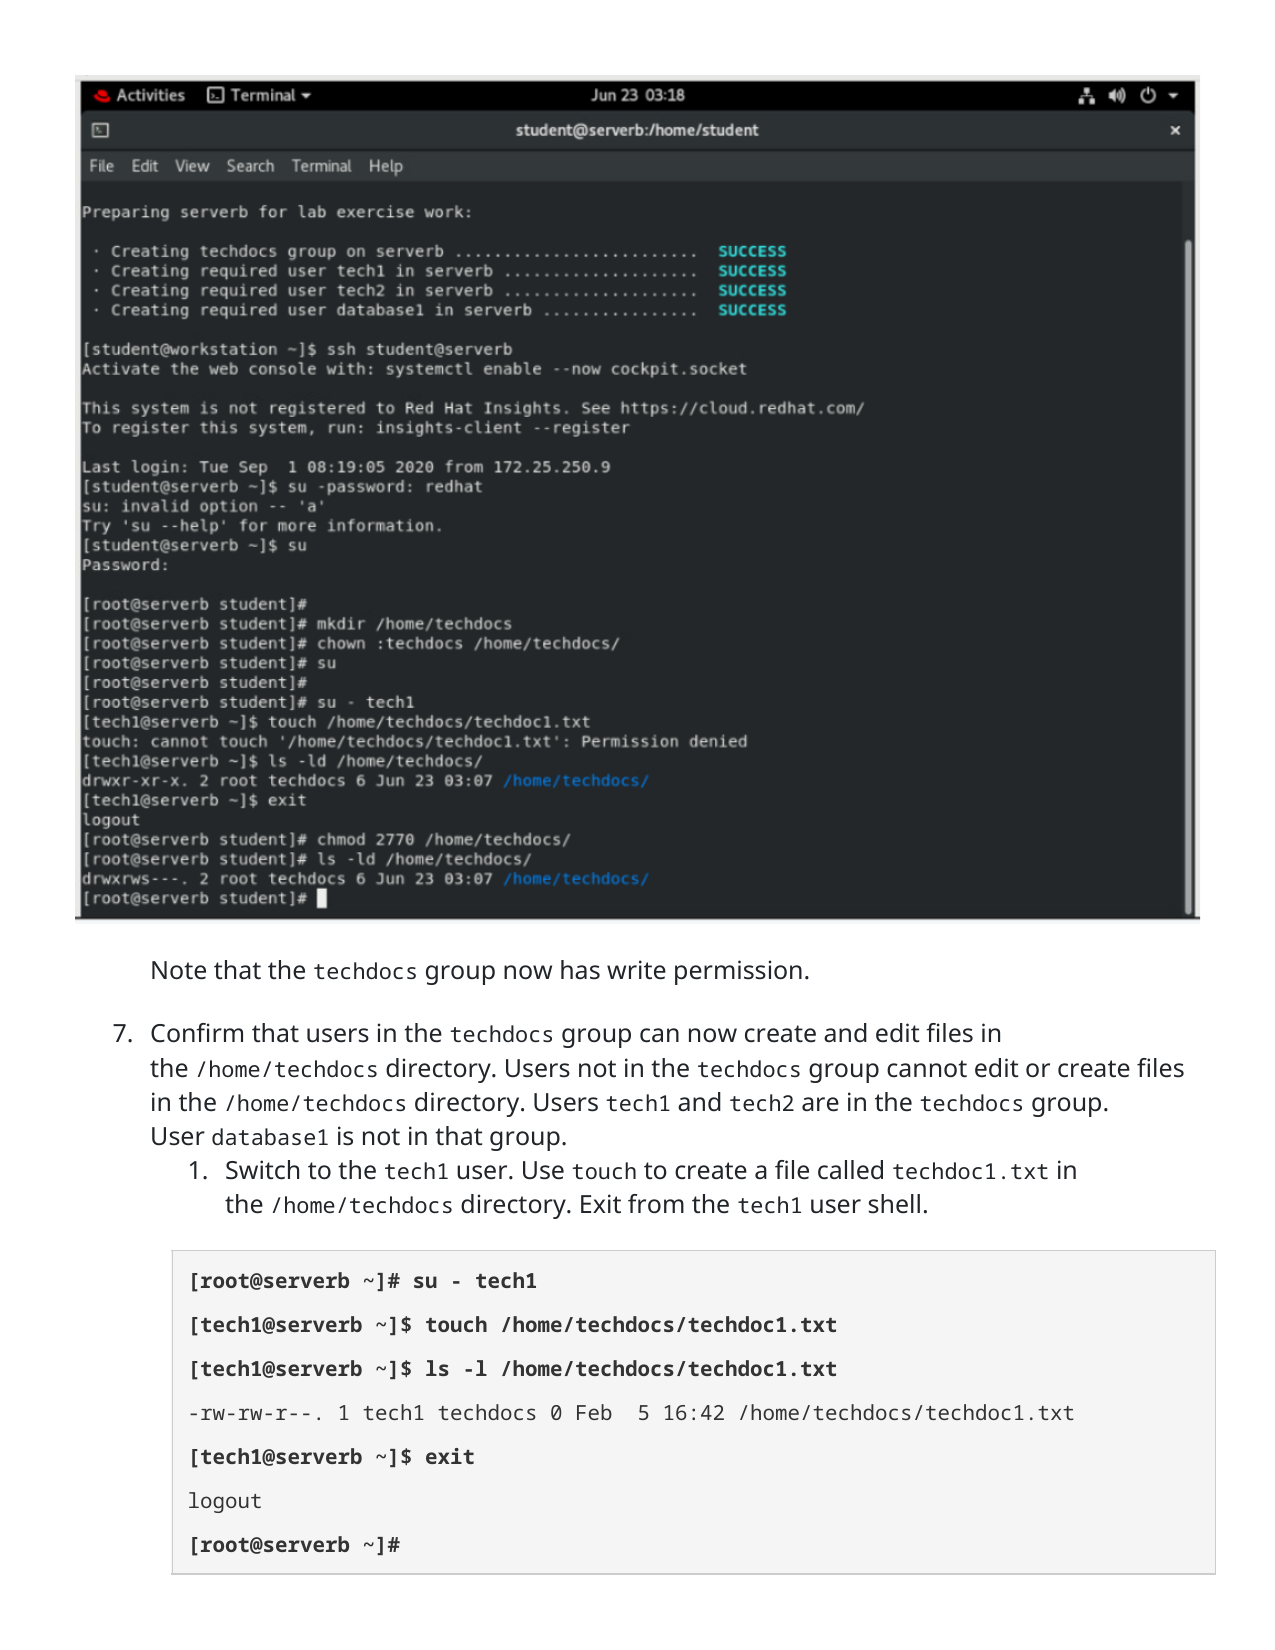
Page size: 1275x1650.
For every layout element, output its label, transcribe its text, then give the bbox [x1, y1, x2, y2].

text [tech1@serverb ~]$ touch /home/techdocs/techdoc1.txt [173, 1294, 1215, 1338]
text -rw-rw-r--. 1 tech1 techdocs 0 Feb 5 16:42 /home/techdocs/techdoc1.txt [173, 1382, 1215, 1426]
text [tech1@serverb ~]$ ls -l /home/techdocs/techdoc1.txt [173, 1338, 1215, 1382]
list Confirm that users in the techdocs group can now create and edit files in the /home/techdocs directory. Users not in the techdocs group cannot edit or create files in the /home/techdocs directory. Users tech1 and tech2 are in the techdocs group. User database1 is not in that group. [112, 1016, 1200, 1152]
list Switch to the tech1 user. Use touch to create a file called techdoc1.txt in the /home/techdocs directory. Exit from the tech1 user shell. [187, 1152, 1200, 1221]
picture [75, 75, 1200, 924]
text Note that the techdocs group now has write permission. [150, 953, 1200, 987]
text [root@serverb ~]# su - tech1 [173, 1251, 1215, 1294]
text [tech1@serverb ~]$ exit [173, 1426, 1215, 1470]
text logout [173, 1470, 1215, 1514]
text [root@serverb ~]# [173, 1514, 1215, 1573]
